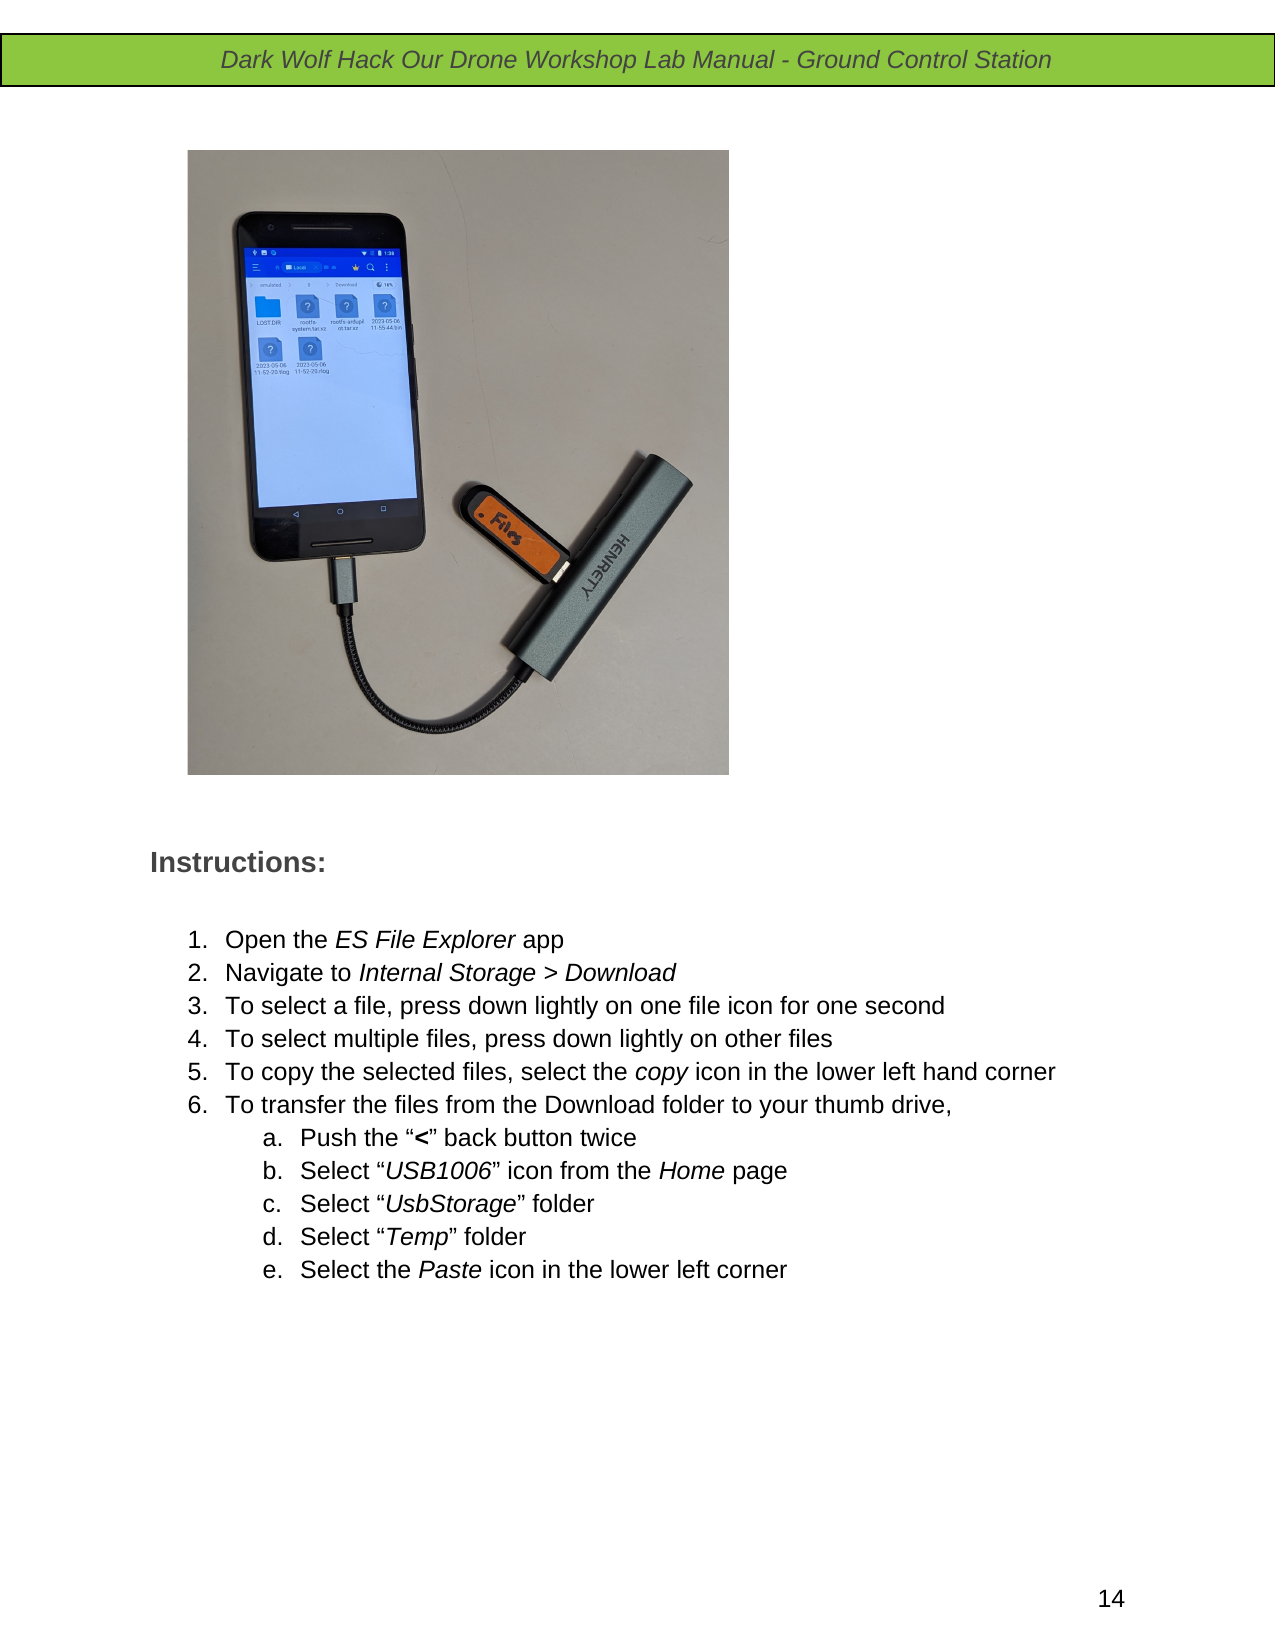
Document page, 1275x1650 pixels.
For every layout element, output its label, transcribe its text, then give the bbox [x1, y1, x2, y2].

list Push the “<” back button twice [262, 1123, 1125, 1152]
list To copy the selected files, select the copy icon in the lower left hand corner [187, 1057, 1125, 1086]
picture [187, 150, 729, 775]
list Select “UsbStorage” folder [262, 1189, 1125, 1218]
list To select a file, press down lightly on one file icon for one second [187, 991, 1125, 1019]
list Open the ES File Explorer app [187, 925, 1125, 953]
list To select multiple files, press down lightly on other files [187, 1024, 1125, 1052]
subtitle Instructions: [150, 845, 1125, 878]
list Navigate to Internal Storage > Download [187, 958, 1125, 986]
list Select “USB1006” icon from the Home page [262, 1156, 1125, 1184]
list Select the Paste icon in the lower left corner [262, 1255, 1125, 1284]
list Select “Temp” folder [262, 1222, 1125, 1251]
list To transfer the files from the Download folder to your thumb drive, [187, 1090, 1125, 1118]
